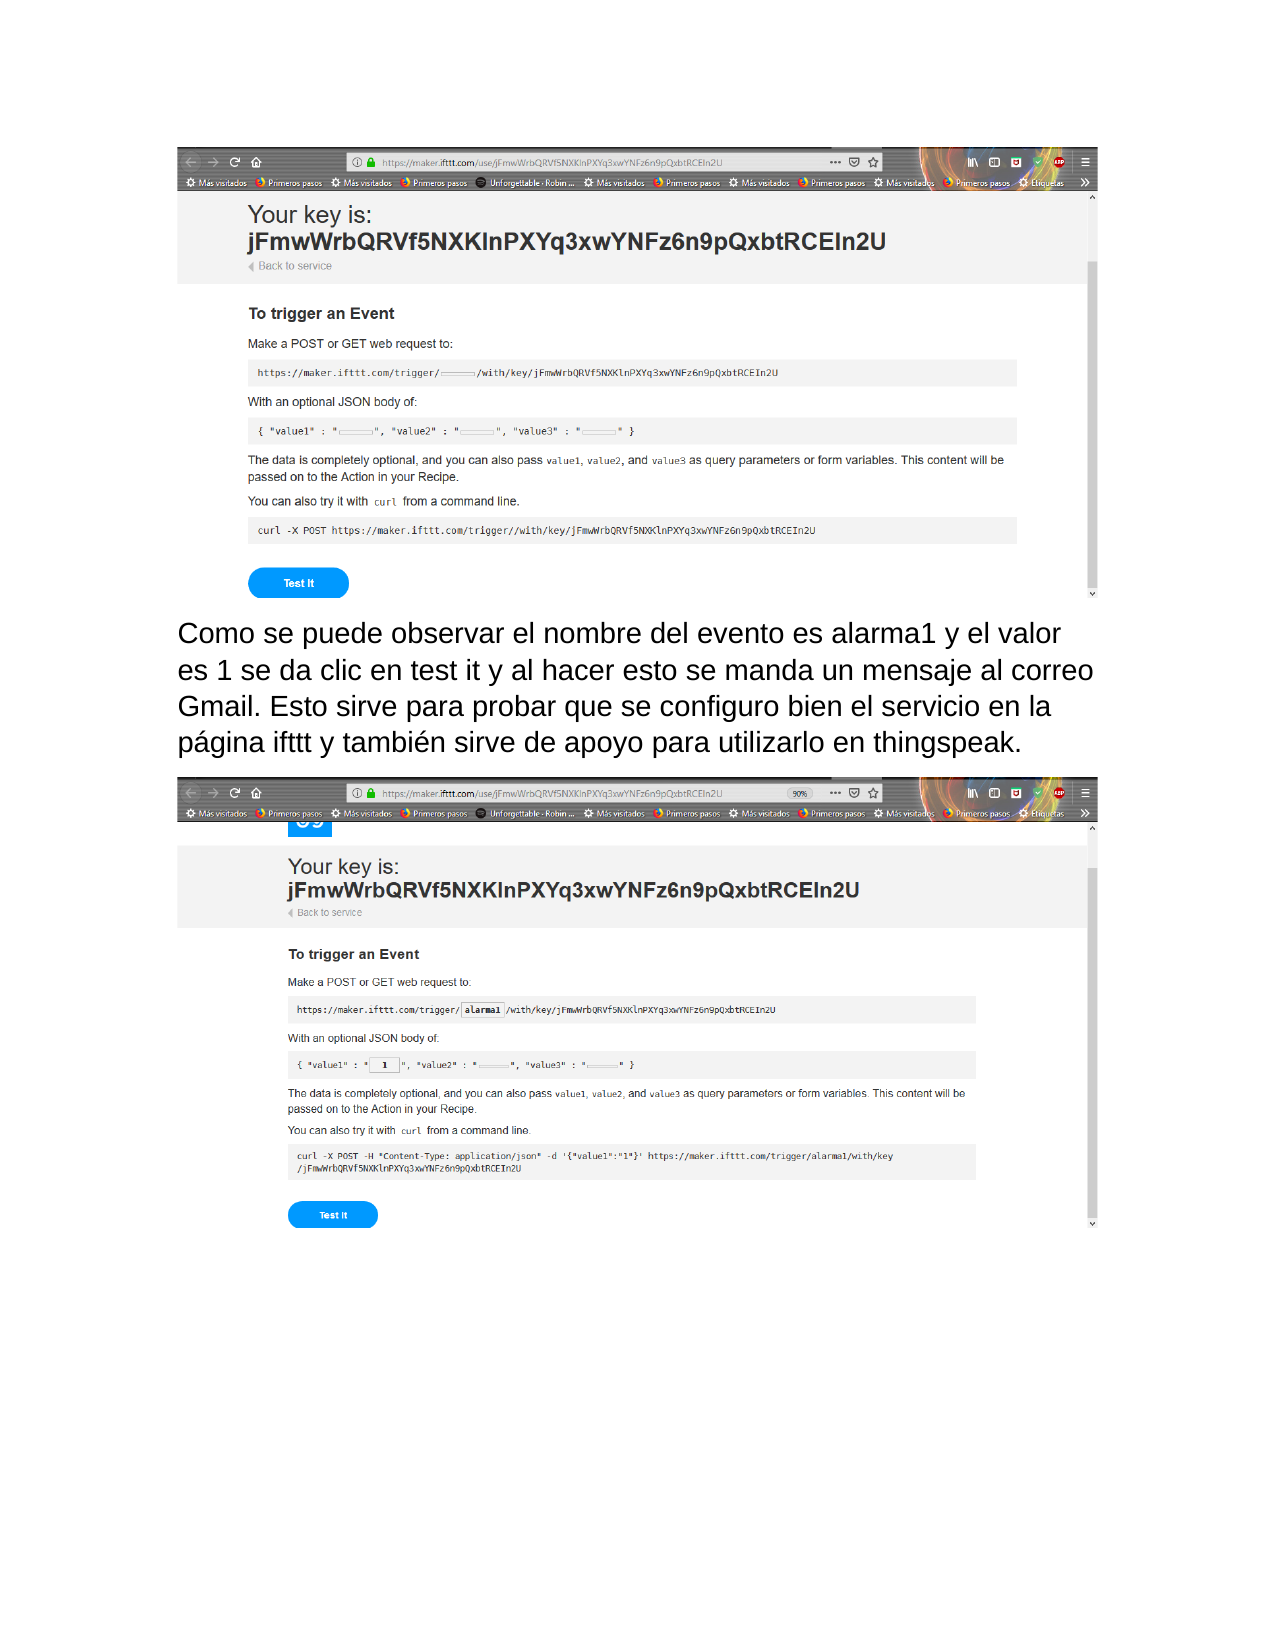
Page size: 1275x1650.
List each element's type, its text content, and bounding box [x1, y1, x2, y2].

text Como se puede observar el nombre del evento es alarma1 y el valor es 1 se da clic en test it y al hacer esto se manda un mensaje al correo Gmail. Esto sirve para probar que se configuro bien el servicio en la página ifttt y también sirve de apoyo para utilizarlo en thingspeak. [177, 616, 1098, 758]
picture [177, 147, 1098, 598]
picture [177, 777, 1098, 1228]
